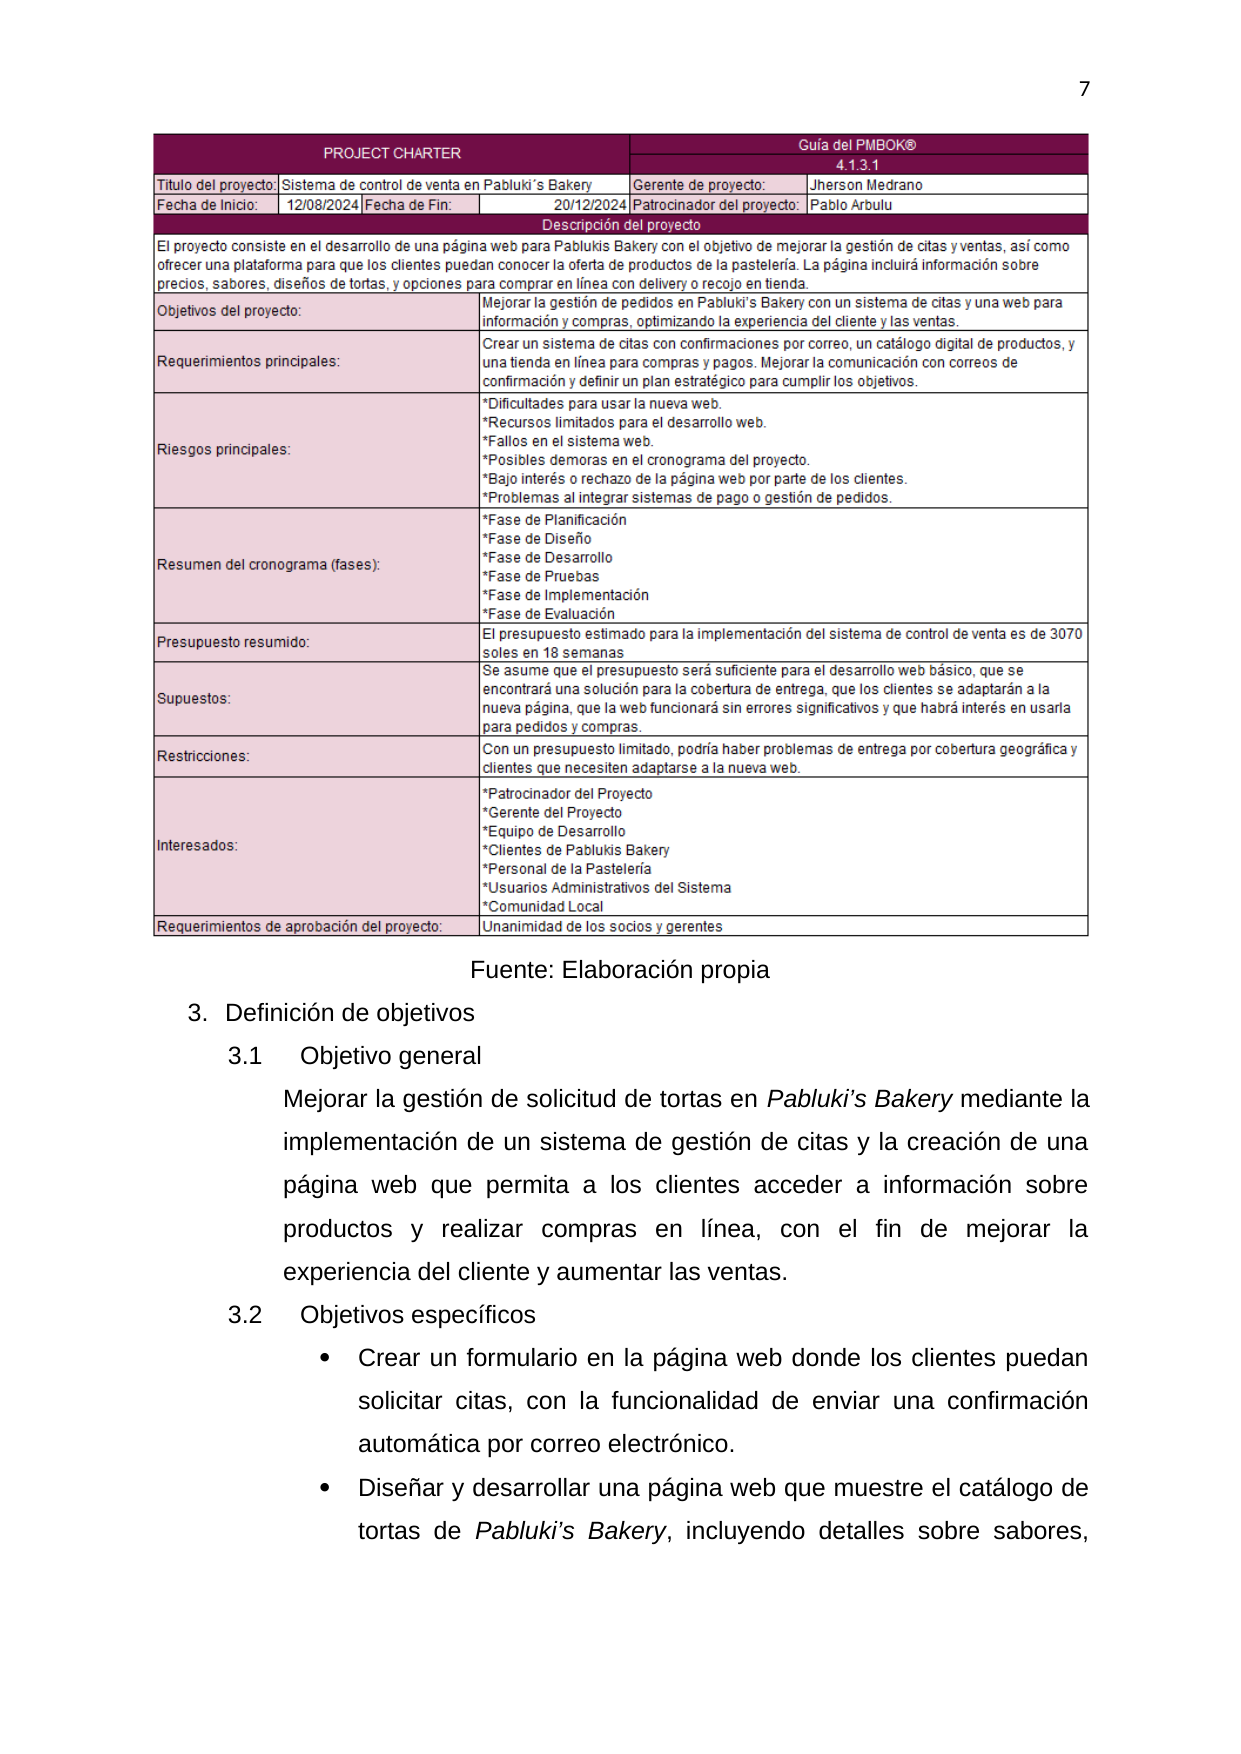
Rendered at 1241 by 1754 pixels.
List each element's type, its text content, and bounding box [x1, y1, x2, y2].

list Crear un formulario en la página web donde los clientes puedan solicitar citas, con la funcionalidad de enviar una confirmación automática por correo electrónico. [320, 1343, 1090, 1458]
picture [150, 129, 1091, 941]
list Definición de objetivos [187, 998, 1090, 1027]
list Objetivo general [262, 1041, 1090, 1070]
list Fuente: Elaboración propia [150, 955, 1090, 984]
list Objetivos específicos [262, 1300, 1090, 1329]
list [320, 1472, 1090, 1544]
list Mejorar la gestión de solicitud de tortas en Pabluki’s Bakery mediante la implementación de un sistema de gestión de citas y la creación de una página web que permita a los clientes acceder a información sobre productos y realizar compras en línea, con el fin de mejorar la experiencia del cliente y aumentar las ventas. [283, 1084, 1090, 1286]
